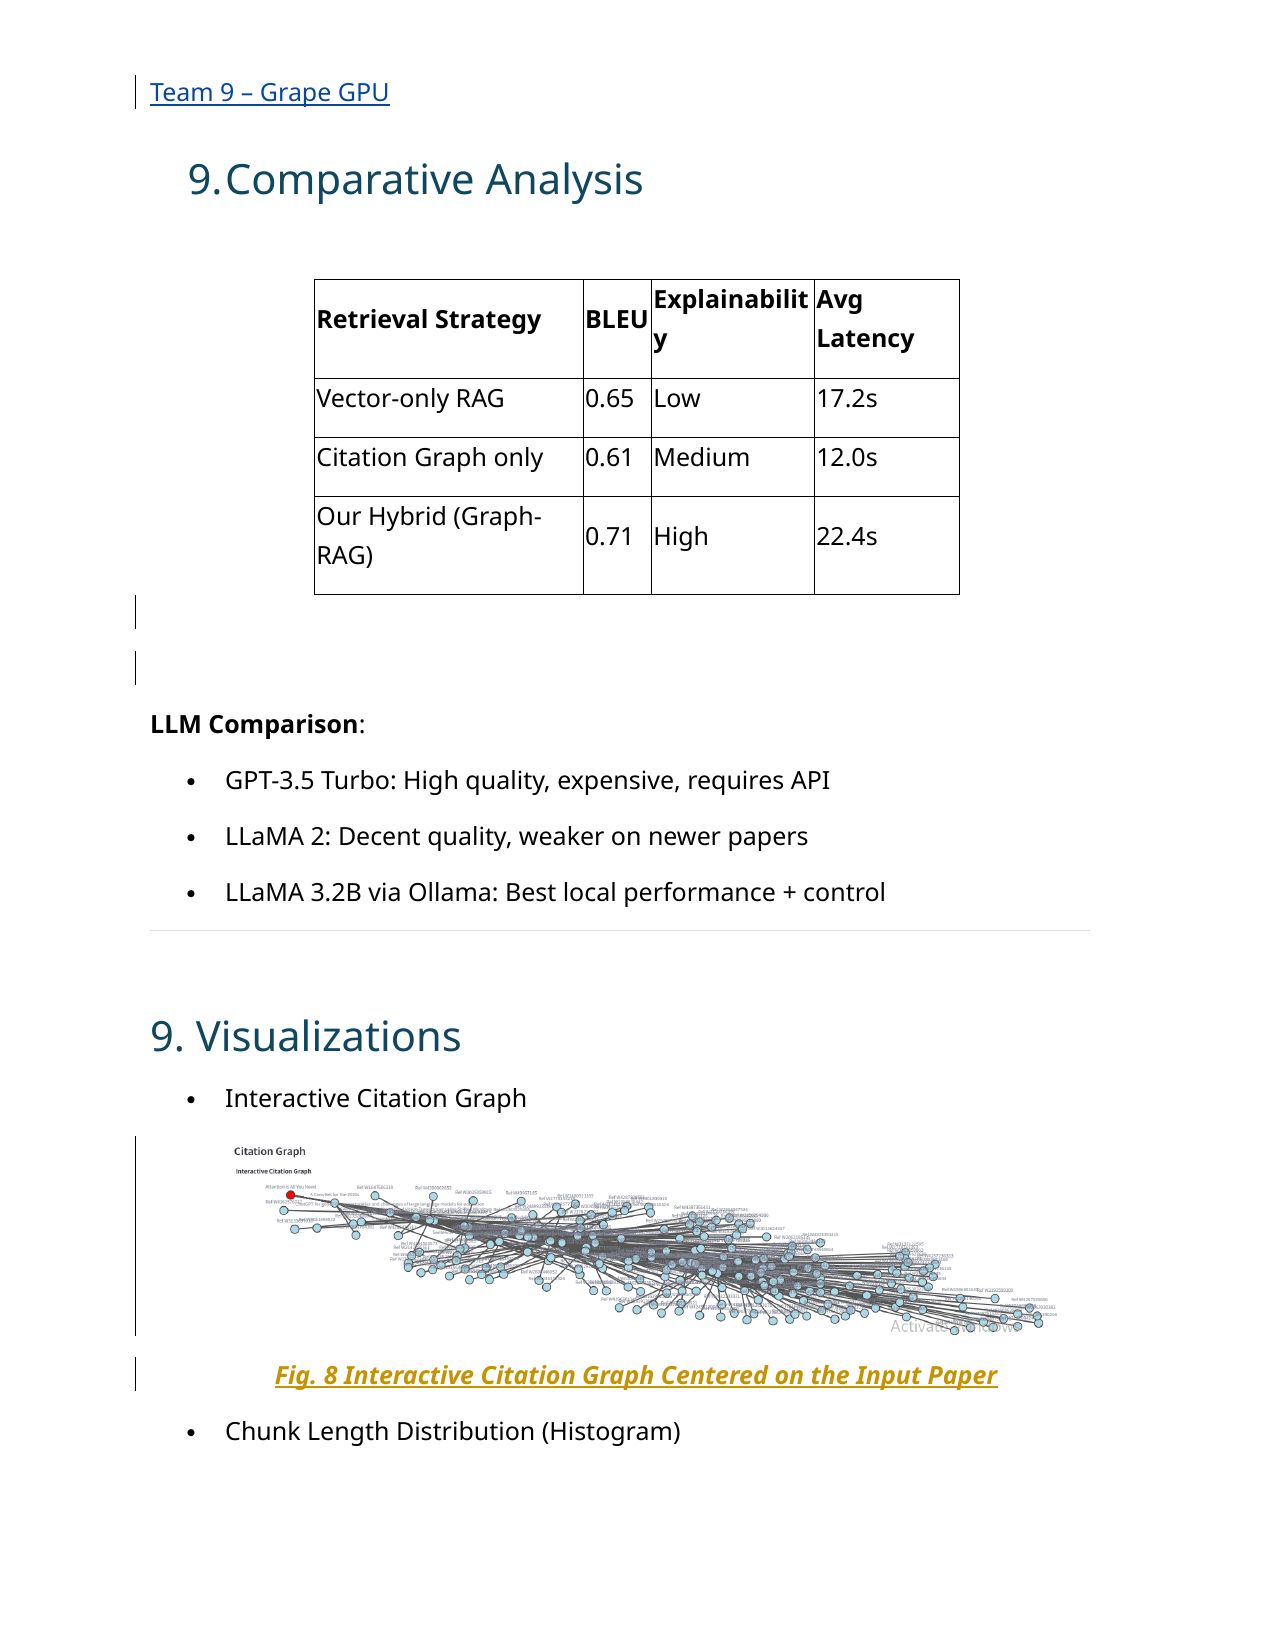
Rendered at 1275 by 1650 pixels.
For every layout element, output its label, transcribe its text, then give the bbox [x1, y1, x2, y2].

picture [225, 1136, 1067, 1336]
table_cell Citation Graph only [315, 438, 583, 496]
table_cell Our Hybrid (Graph-RAG) [315, 497, 583, 594]
list LLaMA 3.2B via Ollama: Best local performance + control [187, 874, 1125, 909]
table_cell 0.61 [584, 438, 651, 496]
table_cell Medium [652, 438, 814, 496]
table_cell 22.4s [815, 497, 959, 594]
subtitle Comparative Analysis [187, 150, 1125, 207]
table_header Explainability [652, 280, 814, 378]
list Chunk Length Distribution (Histogram) [187, 1413, 1125, 1447]
text LLM Comparison: [150, 707, 1125, 741]
subtitle 9. Visualizations [150, 1007, 1125, 1064]
table_header Retrieval Strategy [315, 280, 583, 378]
table_cell High [652, 497, 814, 594]
list Interactive Citation Graph [187, 1081, 1125, 1115]
table_header BLEU [584, 280, 651, 378]
list LLaMA 2: Decent quality, weaker on newer papers [187, 819, 1125, 853]
table_cell Low [652, 379, 814, 437]
table_cell 0.65 [584, 379, 651, 437]
table_header Avg Latency [815, 280, 959, 378]
table_cell 12.0s [815, 438, 959, 496]
table_cell 0.71 [584, 497, 651, 594]
list GPT-3.5 Turbo: High quality, expensive, requires API [187, 763, 1125, 797]
table_cell 17.2s [815, 379, 959, 437]
table_cell Vector-only RAG [315, 379, 583, 437]
